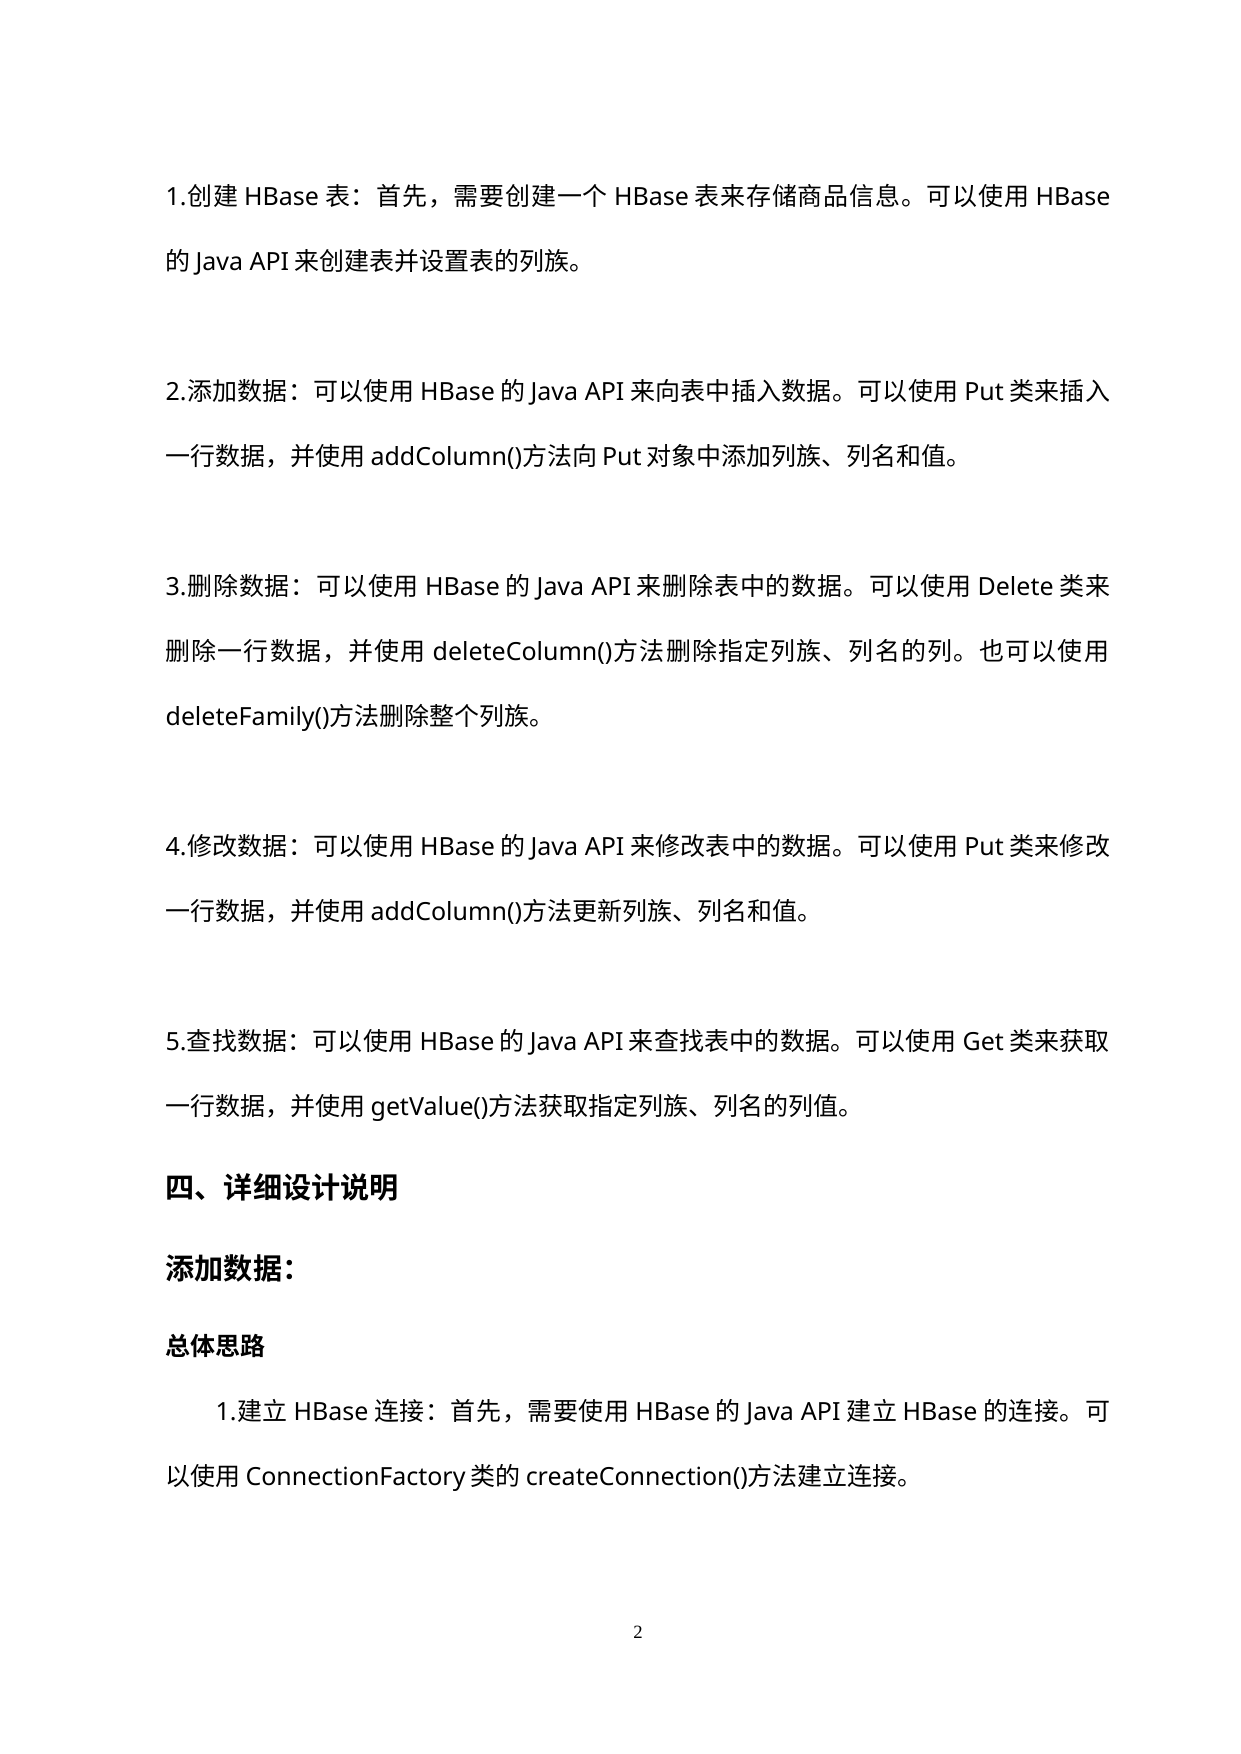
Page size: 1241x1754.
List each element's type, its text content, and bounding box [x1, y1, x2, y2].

text 2.添加数据：可以使用HBase的Java API来向表中插入数据。可以使用Put类来插入一行数据，并使用addColumn()方法向Put对象中添加列族、列名和值。 [165, 357, 1110, 487]
text 1.创建HBase表：首先，需要创建一个HBase表来存储商品信息。可以使用HBase的Java API来创建表并设置表的列族。 [165, 162, 1110, 292]
text 总体思路 [165, 1312, 1110, 1377]
subtitle 四、详细设计说明 [165, 1153, 1110, 1218]
text 3.删除数据：可以使用HBase的Java API来删除表中的数据。可以使用Delete类来删除一行数据，并使用deleteColumn()方法删除指定列族、列名的列。也可以使用deleteFamily()方法删除整个列族。 [165, 552, 1110, 747]
subtitle 添加数据： [165, 1234, 1110, 1299]
text 1.建立HBase连接：首先，需要使用HBase的Java API建立HBase的连接。可以使用ConnectionFactory类的createConnection()方法建立连接。 [165, 1377, 1110, 1507]
text 4.修改数据：可以使用HBase的Java API来修改表中的数据。可以使用Put类来修改一行数据，并使用addColumn()方法更新列族、列名和值。 [165, 812, 1110, 942]
text 5.查找数据：可以使用HBase的Java API来查找表中的数据。可以使用Get类来获取一行数据，并使用getValue()方法获取指定列族、列名的列值。 [165, 1007, 1110, 1137]
